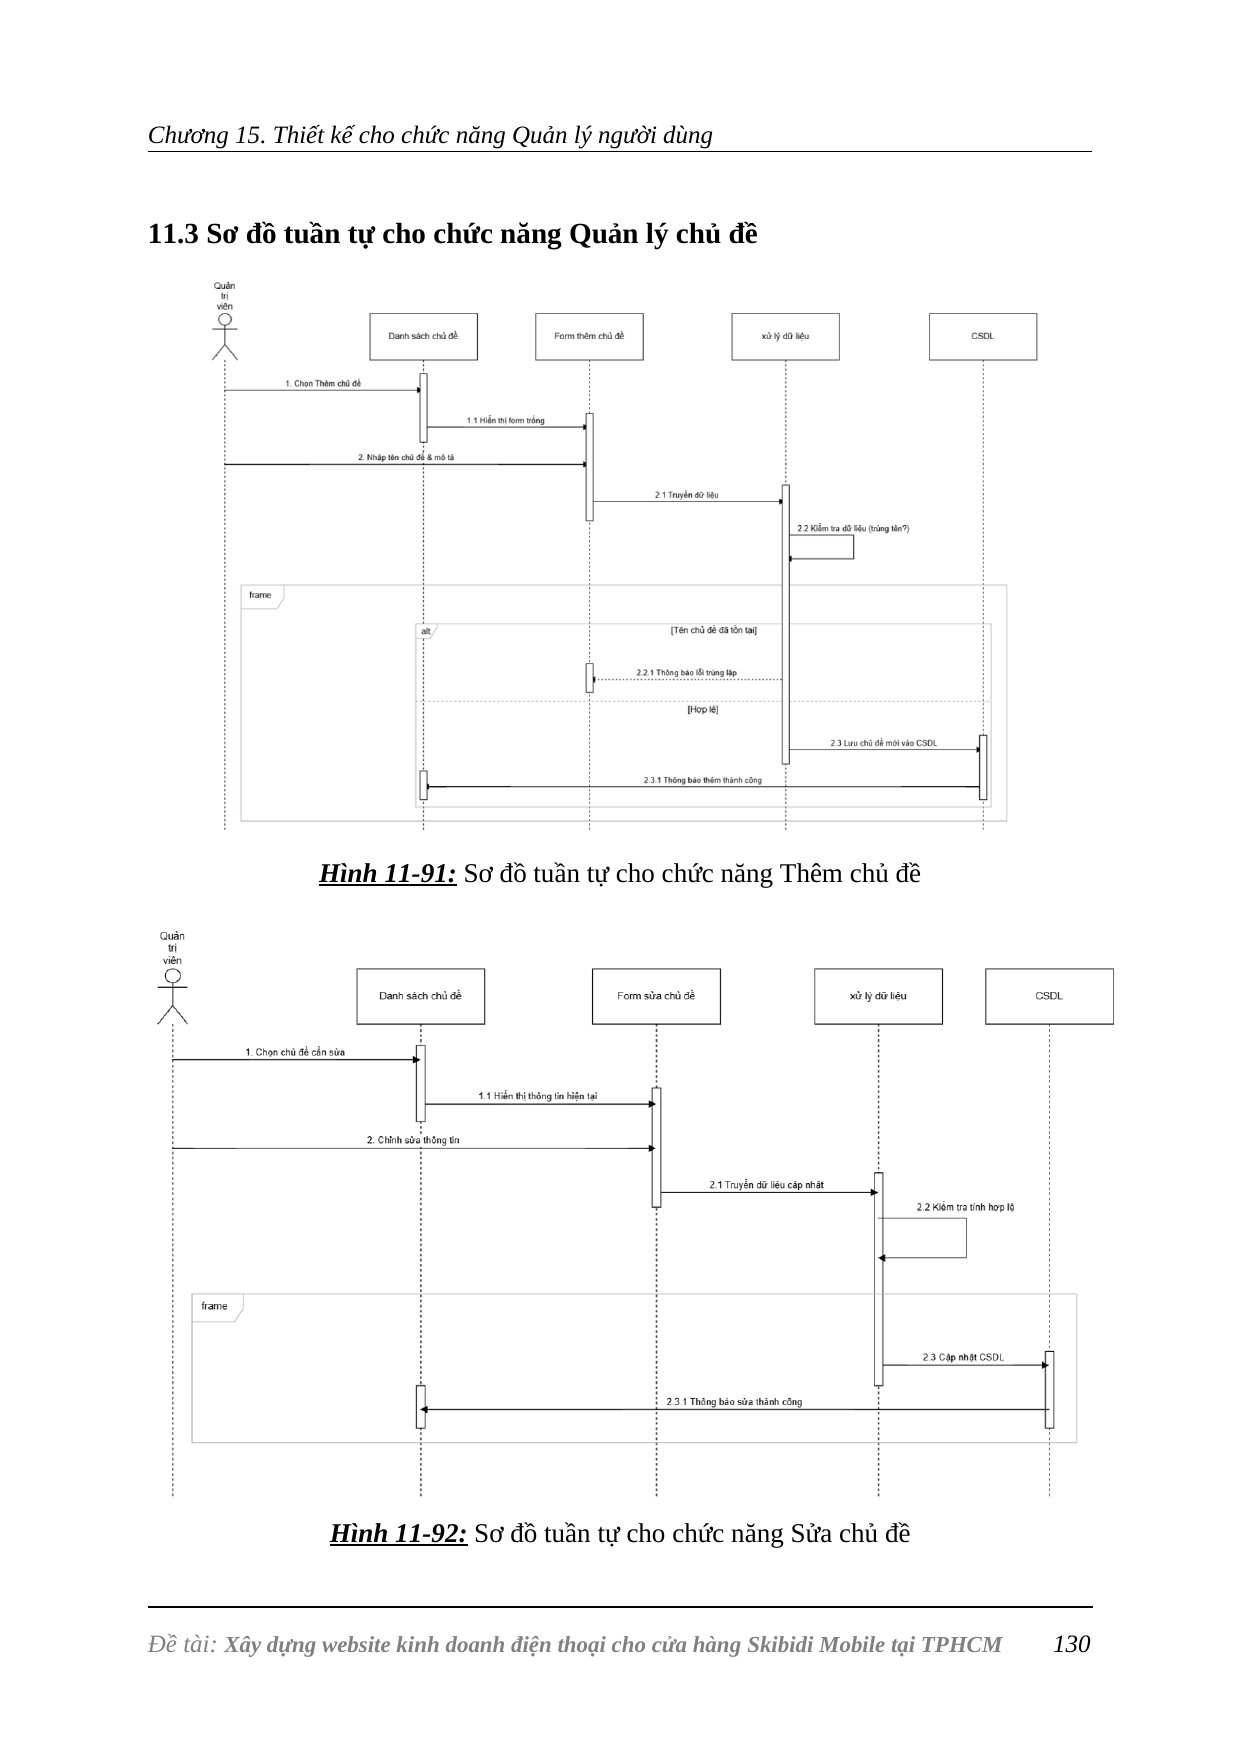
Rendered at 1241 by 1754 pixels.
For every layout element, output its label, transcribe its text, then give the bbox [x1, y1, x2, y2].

picture [200, 277, 1040, 830]
subtitle Sơ đồ tuần tự cho chức năng Quản lý chủ đề [148, 207, 1092, 253]
picture [147, 916, 1123, 1497]
